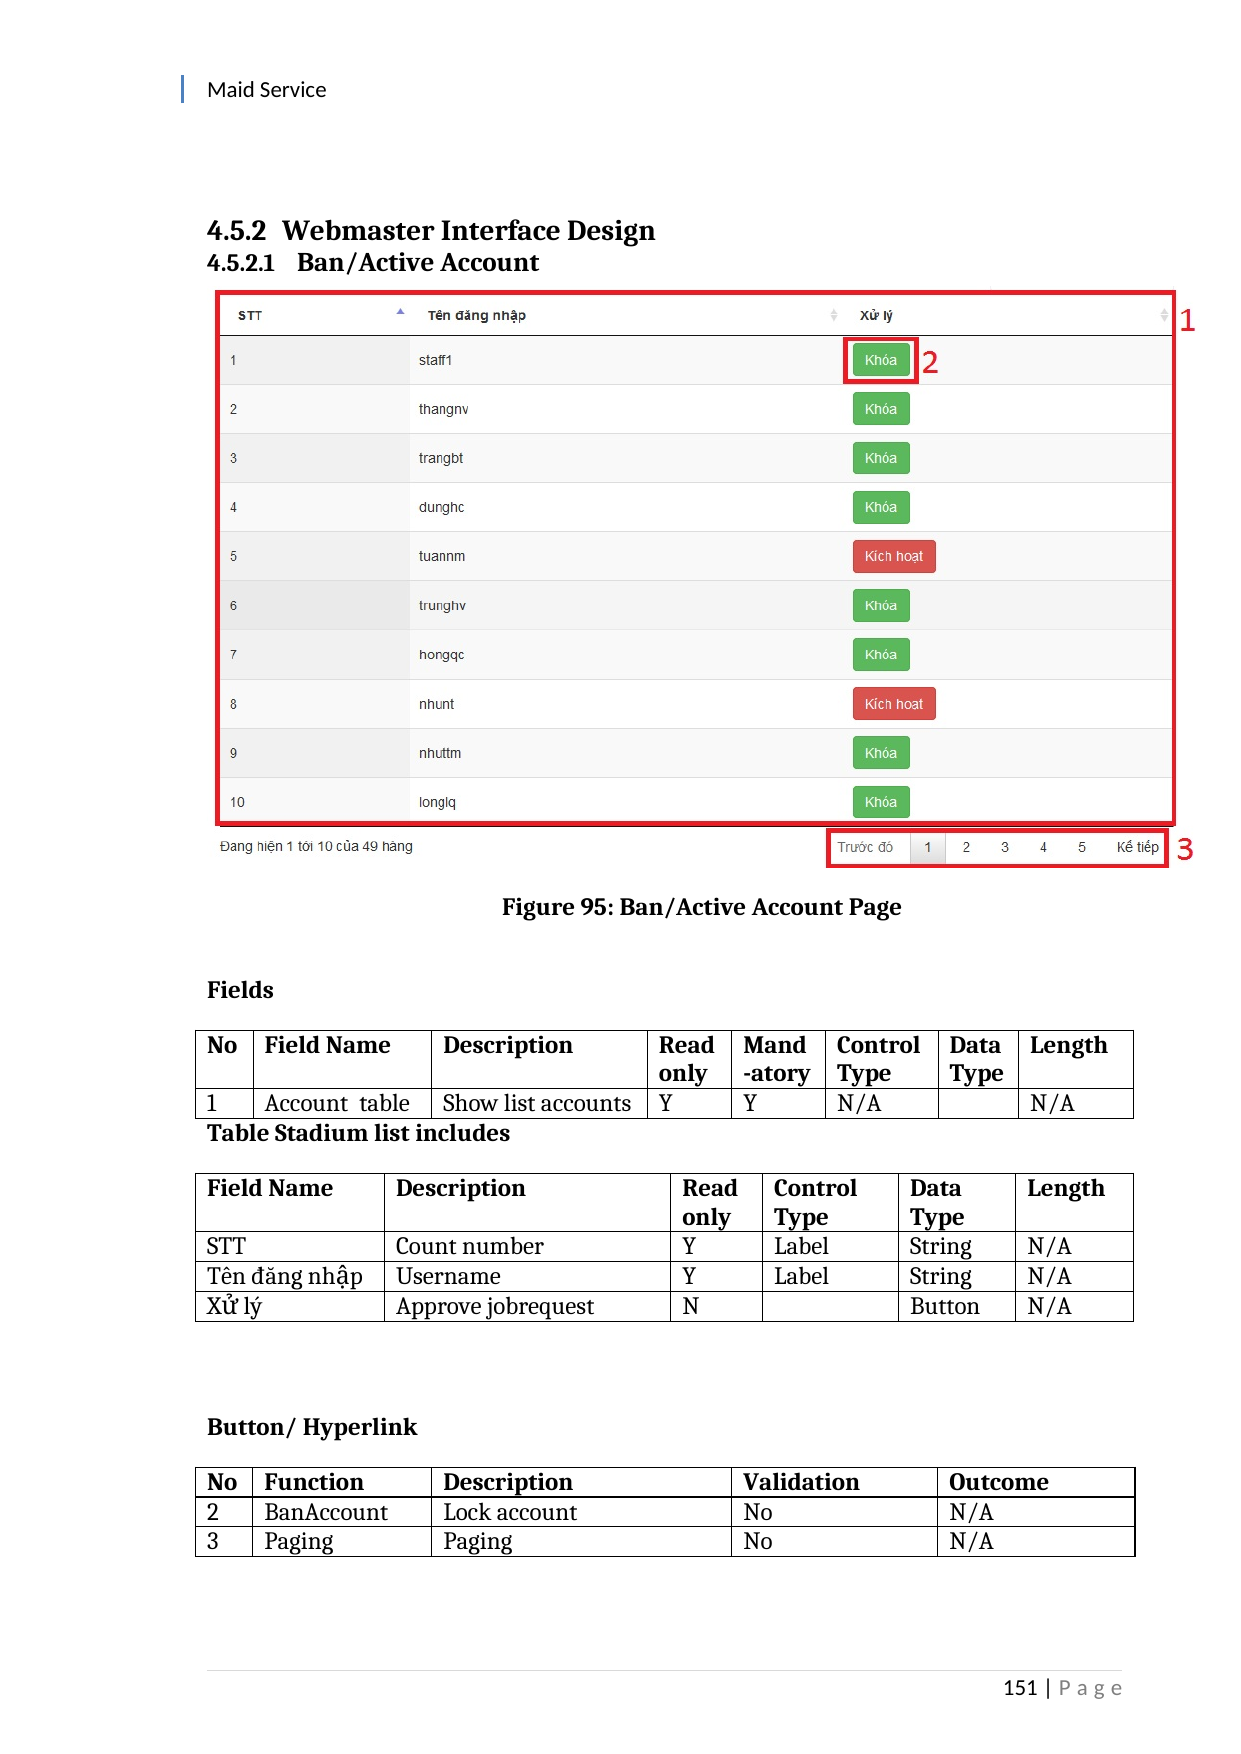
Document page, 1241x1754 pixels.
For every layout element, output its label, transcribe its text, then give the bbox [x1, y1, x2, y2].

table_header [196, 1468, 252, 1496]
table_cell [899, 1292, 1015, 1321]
text Table Stadium list includes [207, 1119, 1122, 1148]
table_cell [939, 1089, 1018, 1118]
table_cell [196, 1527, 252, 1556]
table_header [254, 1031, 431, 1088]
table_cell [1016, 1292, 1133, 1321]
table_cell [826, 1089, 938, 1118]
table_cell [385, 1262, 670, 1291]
subtitle Webmaster Interface Design [207, 214, 1122, 247]
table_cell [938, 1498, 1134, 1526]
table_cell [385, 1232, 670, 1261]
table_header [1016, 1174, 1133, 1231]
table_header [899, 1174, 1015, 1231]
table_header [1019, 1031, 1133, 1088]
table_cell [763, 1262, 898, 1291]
text Fields [207, 976, 1122, 1004]
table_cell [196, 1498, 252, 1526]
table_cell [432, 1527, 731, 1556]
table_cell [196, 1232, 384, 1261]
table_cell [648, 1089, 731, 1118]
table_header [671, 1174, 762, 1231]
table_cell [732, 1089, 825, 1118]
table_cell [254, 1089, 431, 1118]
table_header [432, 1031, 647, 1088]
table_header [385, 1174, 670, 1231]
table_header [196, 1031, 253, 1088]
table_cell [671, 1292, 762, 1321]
picture [206, 286, 1200, 868]
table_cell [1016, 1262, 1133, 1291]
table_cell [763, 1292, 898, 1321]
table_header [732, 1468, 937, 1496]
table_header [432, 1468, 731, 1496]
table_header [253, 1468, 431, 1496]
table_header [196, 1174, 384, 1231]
text Button/ Hyperlink [207, 1413, 1122, 1441]
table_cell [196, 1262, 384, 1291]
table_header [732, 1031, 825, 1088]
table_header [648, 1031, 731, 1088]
subtitle Ban/Active Account [207, 247, 1122, 278]
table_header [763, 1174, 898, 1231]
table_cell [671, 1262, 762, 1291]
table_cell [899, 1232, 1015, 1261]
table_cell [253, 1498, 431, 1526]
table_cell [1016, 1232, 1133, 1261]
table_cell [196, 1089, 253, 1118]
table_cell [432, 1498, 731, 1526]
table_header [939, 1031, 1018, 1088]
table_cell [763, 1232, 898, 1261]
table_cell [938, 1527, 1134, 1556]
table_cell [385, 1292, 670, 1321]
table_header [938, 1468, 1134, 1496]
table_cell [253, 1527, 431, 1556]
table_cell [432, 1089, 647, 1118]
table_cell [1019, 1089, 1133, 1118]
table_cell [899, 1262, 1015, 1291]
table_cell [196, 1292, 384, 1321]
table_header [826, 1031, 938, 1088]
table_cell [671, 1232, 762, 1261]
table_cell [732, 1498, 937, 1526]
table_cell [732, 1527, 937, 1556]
text Figure 95: Ban/Active Account Page [207, 893, 1122, 922]
